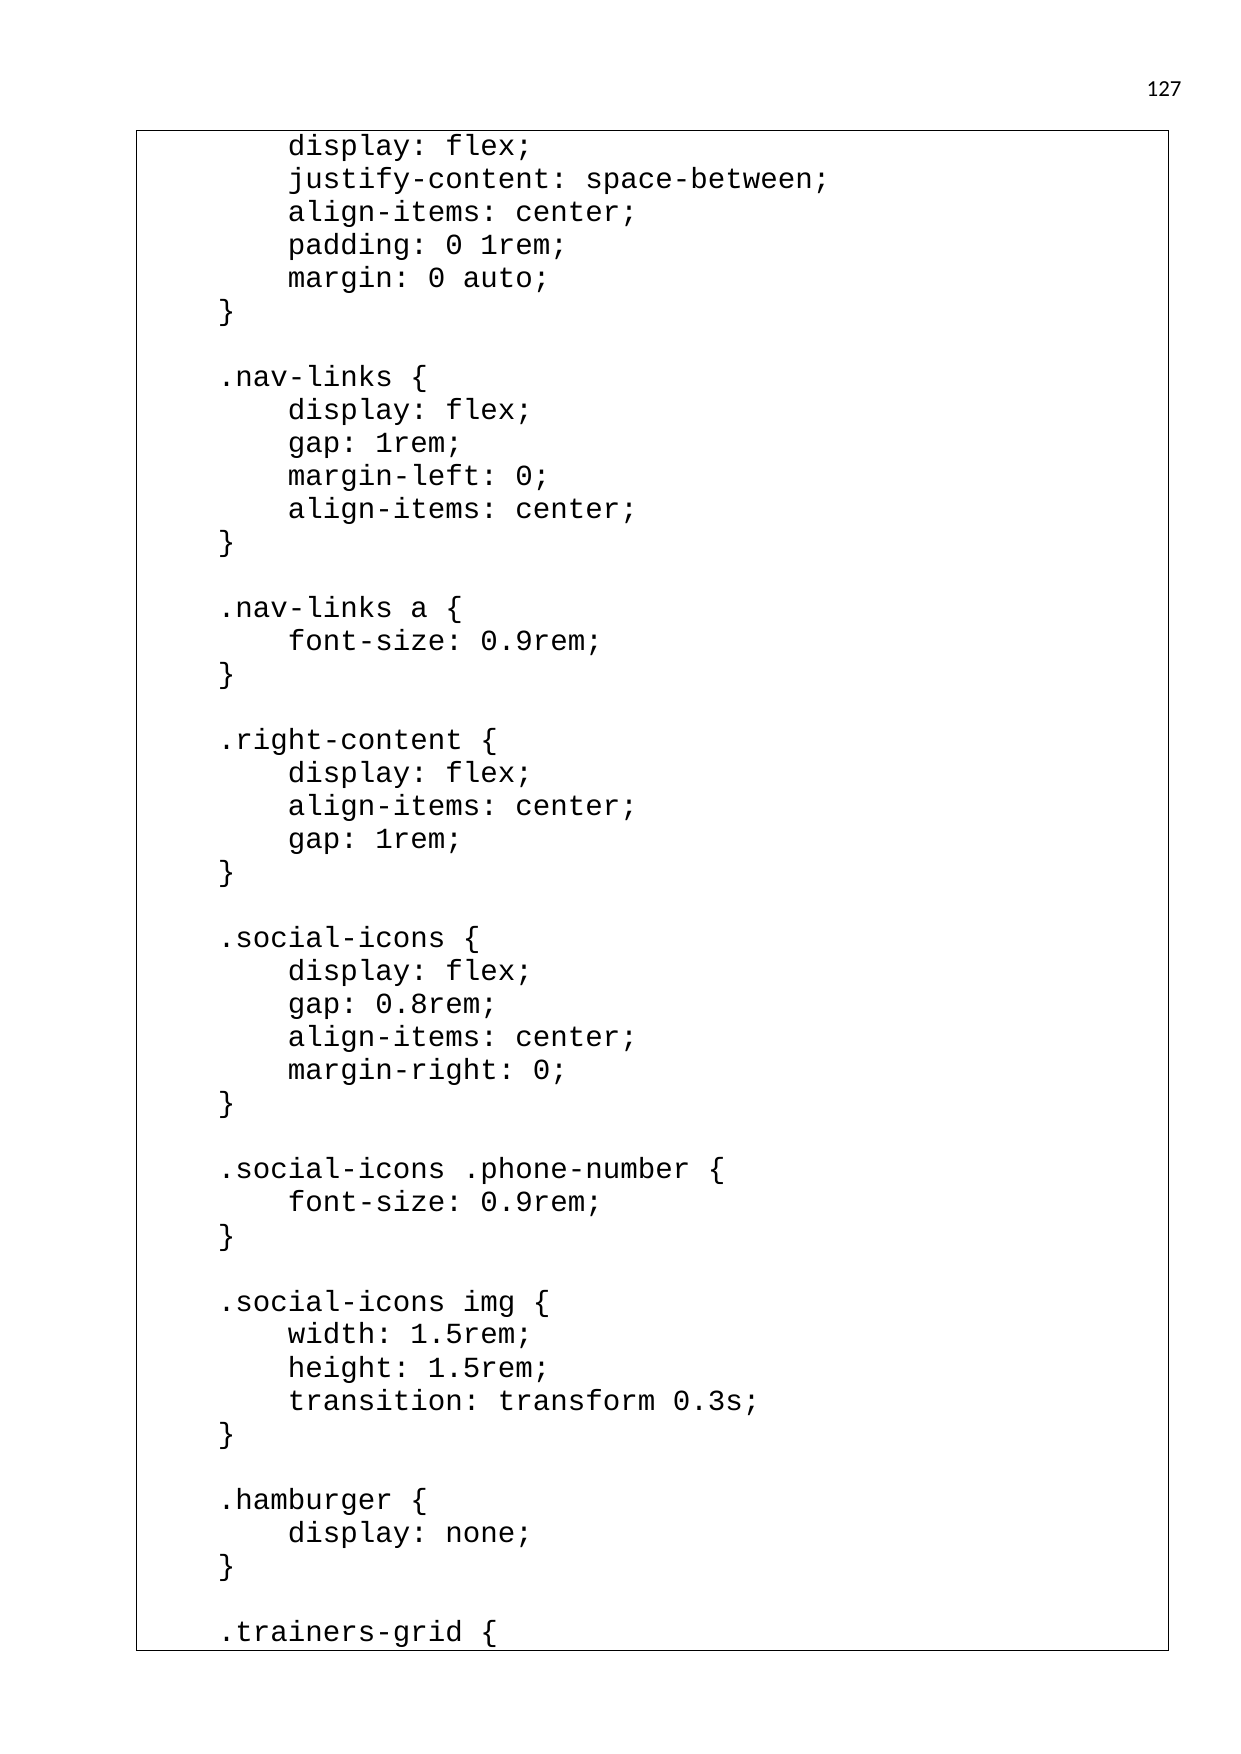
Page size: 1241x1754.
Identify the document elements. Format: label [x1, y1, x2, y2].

table_header [137, 131, 1168, 1650]
